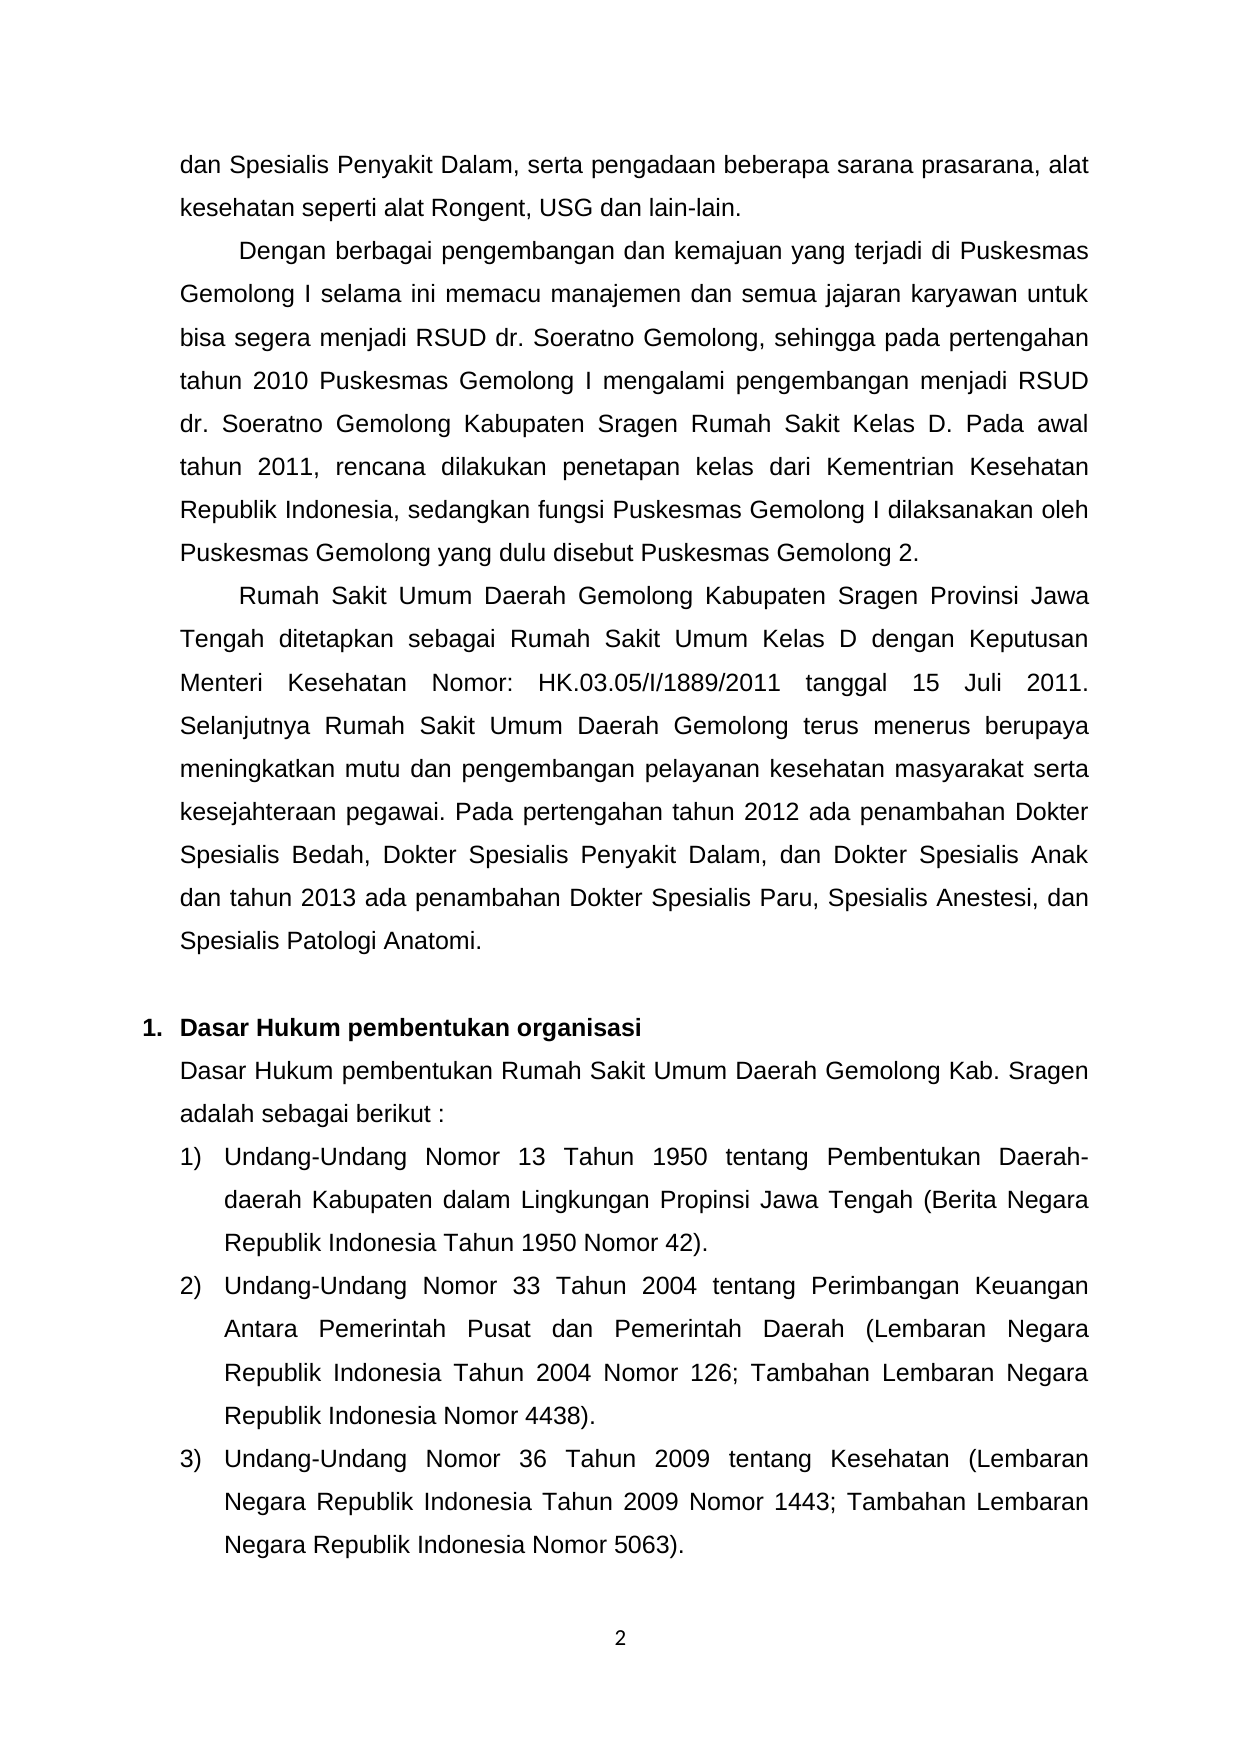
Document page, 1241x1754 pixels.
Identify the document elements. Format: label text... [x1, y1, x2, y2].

text Dengan berbagai pengembangan dan kemajuan yang terjadi di Puskesmas Gemolong I selama ini memacu manajemen dan semua jajaran karyawan untuk bisa segera menjadi RSUD dr. Soeratno Gemolong, sehingga pada pertengahan tahun 2010 Puskesmas Gemolong I mengalami pengembangan menjadi RSUD dr. Soeratno Gemolong Kabupaten Sragen Rumah Sakit Kelas D. Pada awal tahun 2011, rencana dilakukan penetapan kelas dari Kementrian Kesehatan Republik Indonesia, sedangkan fungsi Puskesmas Gemolong I dilaksanakan oleh Puskesmas Gemolong yang dulu disebut Puskesmas Gemolong 2. [179, 236, 1090, 567]
text Rumah Sakit Umum Daerah Gemolong Kabupaten Sragen Provinsi Jawa Tengah ditetapkan sebagai Rumah Sakit Umum Kelas D dengan Keputusan Menteri Kesehatan Nomor: HK.03.05/I/1889/2011 tanggal 15 Juli 2011. Selanjutnya Rumah Sakit Umum Daerah Gemolong terus menerus berupaya meningkatkan mutu dan pengembangan pelayanan kesehatan masyarakat serta kesejahteraan pegawai. Pada pertengahan tahun 2012 ada penambahan Dokter Spesialis Bedah, Dokter Spesialis Penyakit Dalam, dan Dokter Spesialis Anak dan tahun 2013 ada penambahan Dokter Spesialis Paru, Spesialis Anestesi, dan Spesialis Patologi Anatomi. [179, 581, 1090, 955]
subtitle Dasar Hukum pembentukan organisasi [142, 1012, 1090, 1041]
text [179, 150, 1090, 222]
list Undang-Undang Nomor 33 Tahun 2004 tentang Perimbangan Keuangan Antara Pemerintah Pusat dan Pemerintah Daerah (Lembaran Negara Republik Indonesia Tahun 2004 Nomor 126; Tambahan Lembaran Negara Republik Indonesia Nomor 4438). [179, 1271, 1090, 1429]
text Dasar Hukum pembentukan Rumah Sakit Umum Daerah Gemolong Kab. Sragen adalah sebagai berikut : [179, 1056, 1090, 1127]
list Undang-Undang Nomor 36 Tahun 2009 tentang Kesehatan (Lembaran Negara Republik Indonesia Tahun 2009 Nomor 1443; Tambahan Lembaran Negara Republik Indonesia Nomor 5063). [179, 1444, 1090, 1559]
list Undang-Undang Nomor 13 Tahun 1950 tentang Pembentukan Daerah-daerah Kabupaten dalam Lingkungan Propinsi Jawa Tengah (Berita Negara Republik Indonesia Tahun 1950 Nomor 42). [179, 1142, 1090, 1257]
